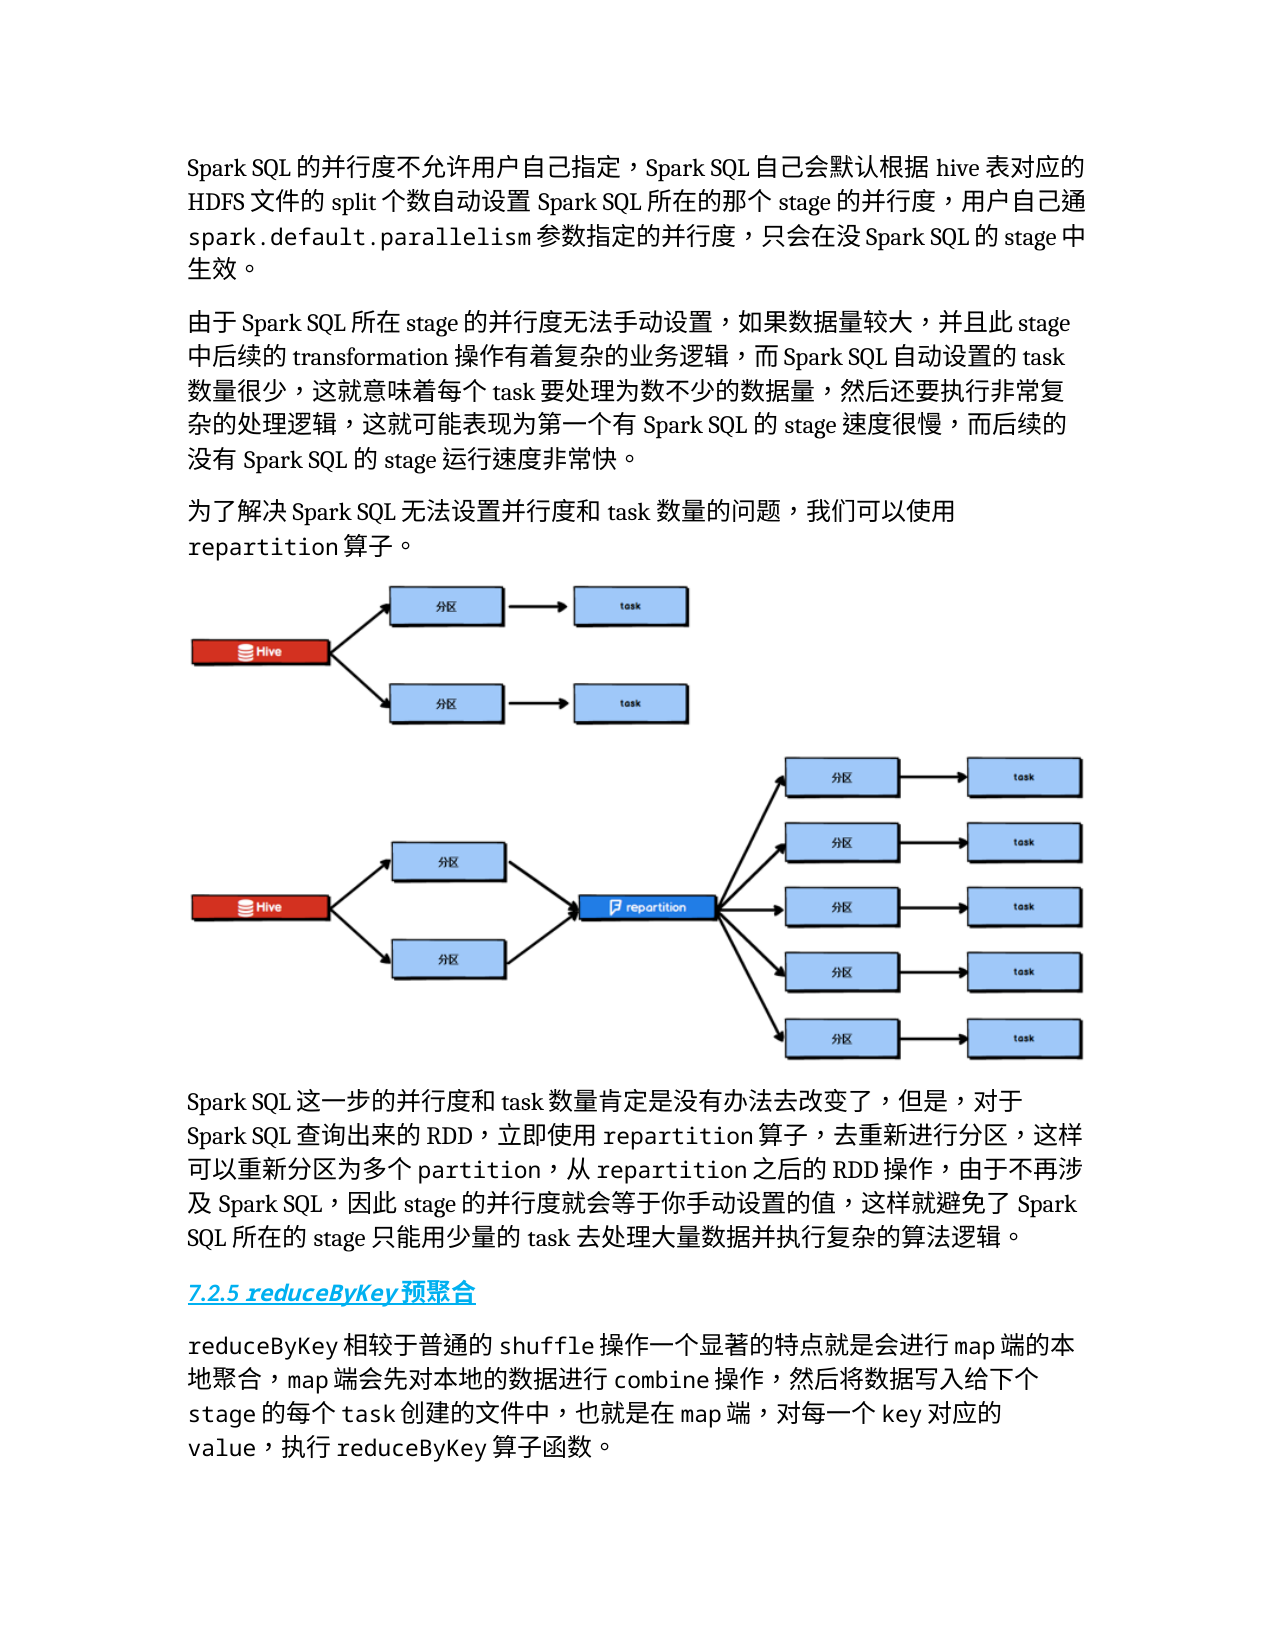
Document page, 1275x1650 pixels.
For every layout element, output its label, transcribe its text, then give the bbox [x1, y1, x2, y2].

text 由于Spark SQL所在stage的并行度无法手动设置，如果数据量较大，并且此stage中后续的transformation操作有着复杂的业务逻辑，而Spark SQL自动设置的task数量很少，这就意味着每个task要处理为数不少的数据量，然后还要执行非常复杂的处理逻辑，这就可能表现为第一个有 Spark SQL 的 stage 速度很慢，而后续的没有 Spark SQL 的 stage 运行速度非常快。 [187, 305, 1087, 475]
subtitle 7.2.5 reduceByKey 预聚合 [187, 1274, 1087, 1309]
text reduceByKey相较于普通的shuffle操作一个显著的特点就是会进行map端的本地聚合，map端会先对本地的数据进行combine操作，然后将数据写入给下个stage的每个task创建的文件中，也就是在map端，对每一个key对应的value，执行reduceByKey算子函数。 [187, 1327, 1087, 1464]
text 为了解决Spark SQL无法设置并行度和 task 数量的问题，我们可以使用repartition算子。 [187, 494, 1087, 562]
text Spark SQL的并行度不允许用户自己指定，Spark SQL自己会默认根据 hive 表对应的 HDFS 文件的 split 个数自动设置 Spark SQL 所在的那个 stage 的并行度，用户自己通spark.default.parallelism参数指定的并行度，只会在没Spark SQL的stage中生效。 [187, 150, 1087, 286]
text Spark SQL这一步的并行度和task数量肯定是没有办法去改变了，但是，对于Spark SQL查询出来的RDD，立即使用repartition算子，去重新进行分区，这样可以重新分区为多个partition，从repartition之后的RDD操作，由于不再涉及 Spark SQL，因此 stage 的并行度就会等于你手动设置的值，这样就避免了 Spark SQL 所在的 stage 只能用少量的 task 去处理大量数据并执行复杂的算法逻辑。 [187, 1083, 1087, 1254]
picture [187, 581, 1088, 1065]
